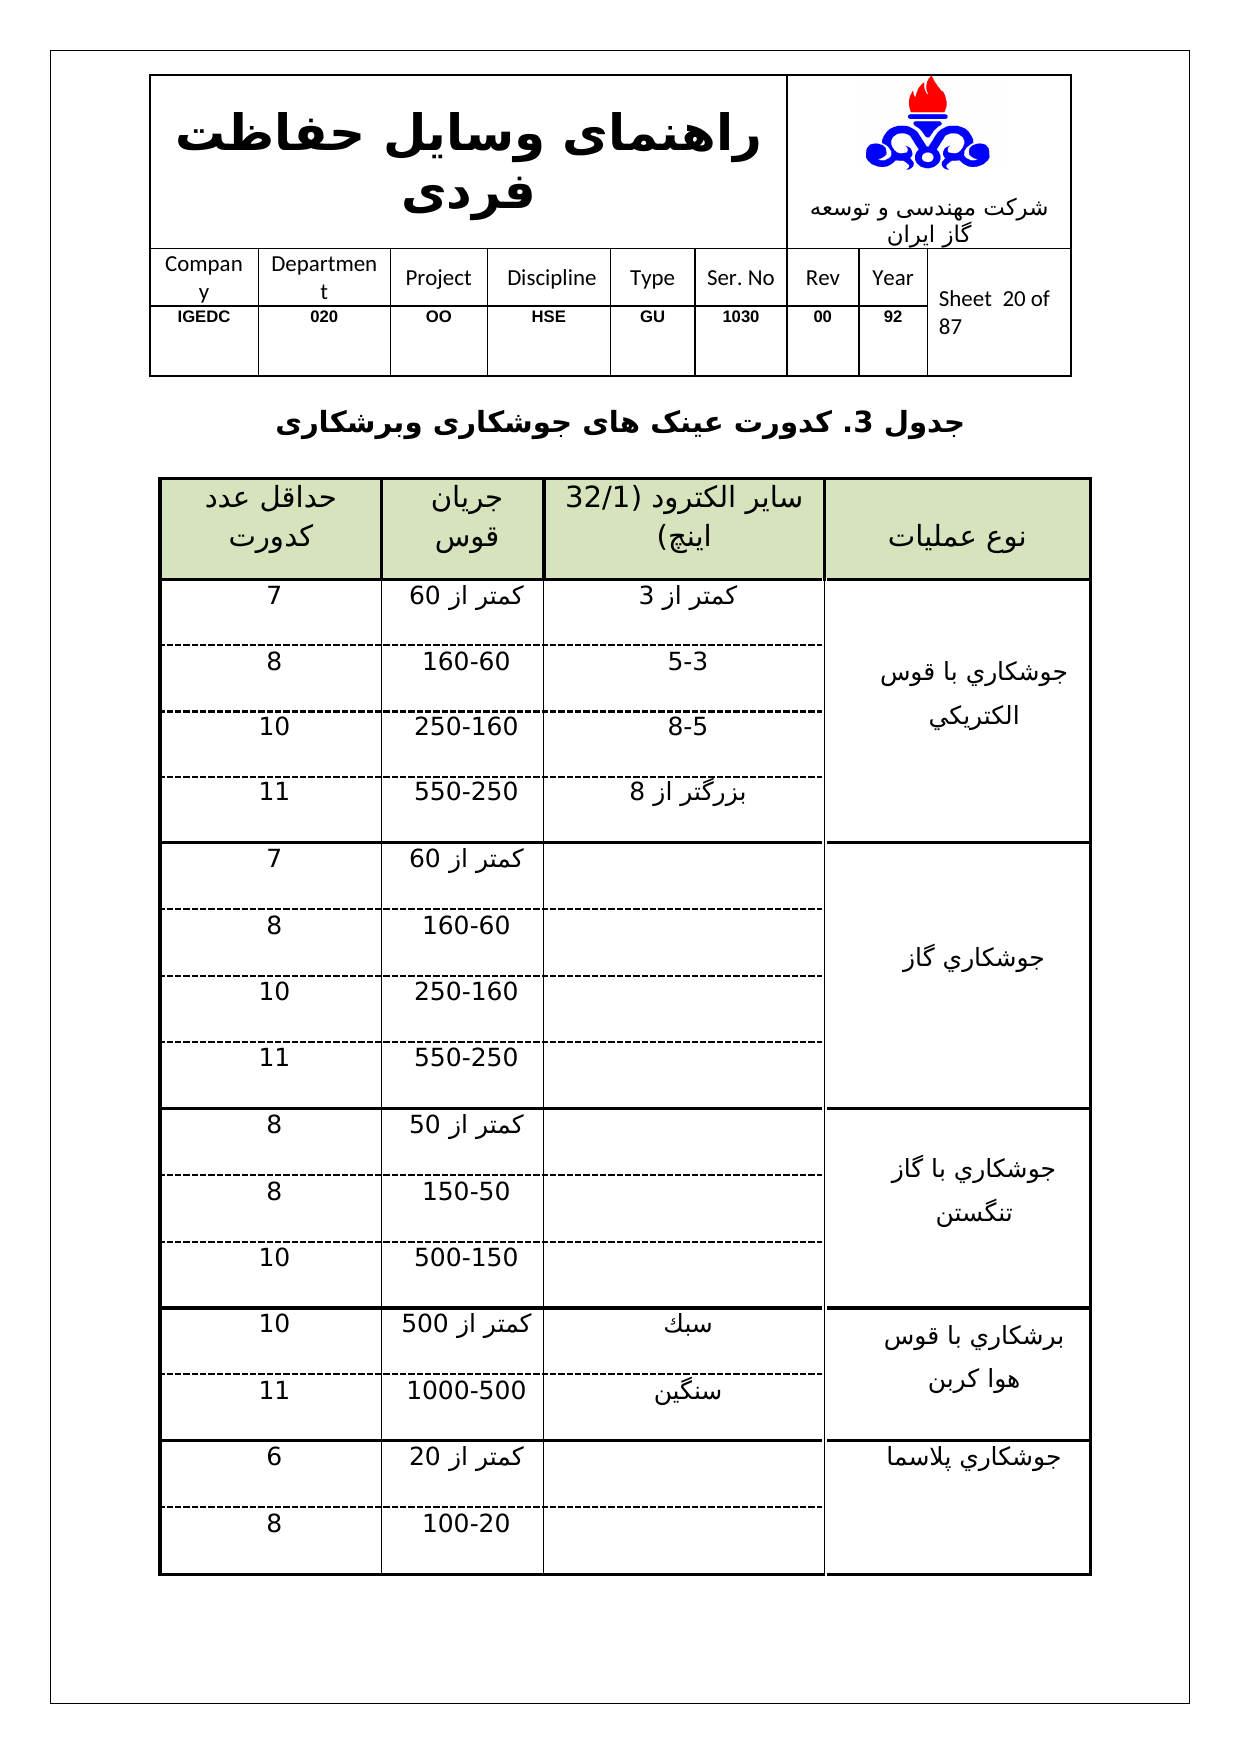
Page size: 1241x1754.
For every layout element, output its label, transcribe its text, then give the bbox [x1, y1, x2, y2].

table_cell برشكاري با قوس هوا كربن [825, 1306, 1089, 1439]
table_cell 1000-500 [382, 1373, 543, 1439]
table_cell جوشكاري با گاز تنگستن [825, 1107, 1089, 1306]
table_header نوع عمليات [826, 480, 1089, 578]
table_header حداقل عدد كدورت [162, 480, 380, 578]
table_cell 8 [162, 1110, 381, 1173]
table_cell 10 [162, 1241, 381, 1306]
table_cell 10 [162, 710, 381, 776]
table_cell سبك [544, 1306, 824, 1373]
table_cell 100-20 [382, 1506, 543, 1573]
table_cell 10 [162, 975, 381, 1041]
table_cell 11 [162, 776, 381, 841]
table_cell جوشكاري گاز [825, 841, 1089, 1107]
table_cell [544, 1107, 824, 1173]
table_cell 160-60 [382, 908, 543, 975]
table_cell 8 [162, 1174, 381, 1241]
table_cell [544, 1439, 824, 1506]
table_cell 250-160 [382, 710, 543, 776]
table_cell [544, 841, 824, 908]
table_cell 10 [162, 1310, 381, 1373]
table_cell كمتر از 3 [544, 578, 824, 644]
table_cell 8 [162, 1506, 381, 1573]
table_cell سنگين [544, 1373, 824, 1439]
table_cell 7 [162, 581, 381, 644]
table_cell 500-150 [382, 1241, 543, 1306]
table_cell جوشكاري پلاسما [825, 1439, 1089, 1573]
table_cell [544, 1174, 824, 1241]
table_cell 550-250 [382, 776, 543, 841]
table_cell 550-250 [382, 1041, 543, 1107]
table_cell 5-3 [544, 644, 824, 710]
table_cell جوشكاري با قوس الكتريكي [825, 578, 1089, 841]
table_cell كمتر از 20 [382, 1442, 543, 1506]
table_cell [544, 1041, 824, 1107]
table_cell بزرگتر از 8 [544, 776, 824, 841]
table_header ساير الكترود (32/1 اينچ) [546, 480, 823, 578]
table_cell 11 [162, 1041, 381, 1107]
table_cell كمتر از 60 [382, 581, 543, 644]
table_cell [544, 975, 824, 1041]
table_cell 8 [162, 644, 381, 710]
table_cell كمتر از 500 [382, 1310, 543, 1373]
list جدول 3. کدورت عینک های جوشکاری وبرشکاری [150, 405, 1090, 439]
table_cell 150-50 [382, 1174, 543, 1241]
picture [853, 76, 1005, 170]
table_cell 6 [162, 1442, 381, 1506]
table_cell [544, 908, 824, 975]
table_cell 8-5 [544, 710, 824, 776]
table_cell [544, 1241, 824, 1306]
table_cell كمتر از 60 [382, 844, 543, 908]
table_cell 160-60 [382, 644, 543, 710]
table_cell كمتر از 50 [382, 1110, 543, 1173]
table_cell 8 [162, 908, 381, 975]
table_cell 11 [162, 1373, 381, 1439]
table_cell [544, 1506, 824, 1573]
table_header جريان قوس [383, 480, 542, 578]
table_cell 250-160 [382, 975, 543, 1041]
table_cell 7 [162, 844, 381, 908]
